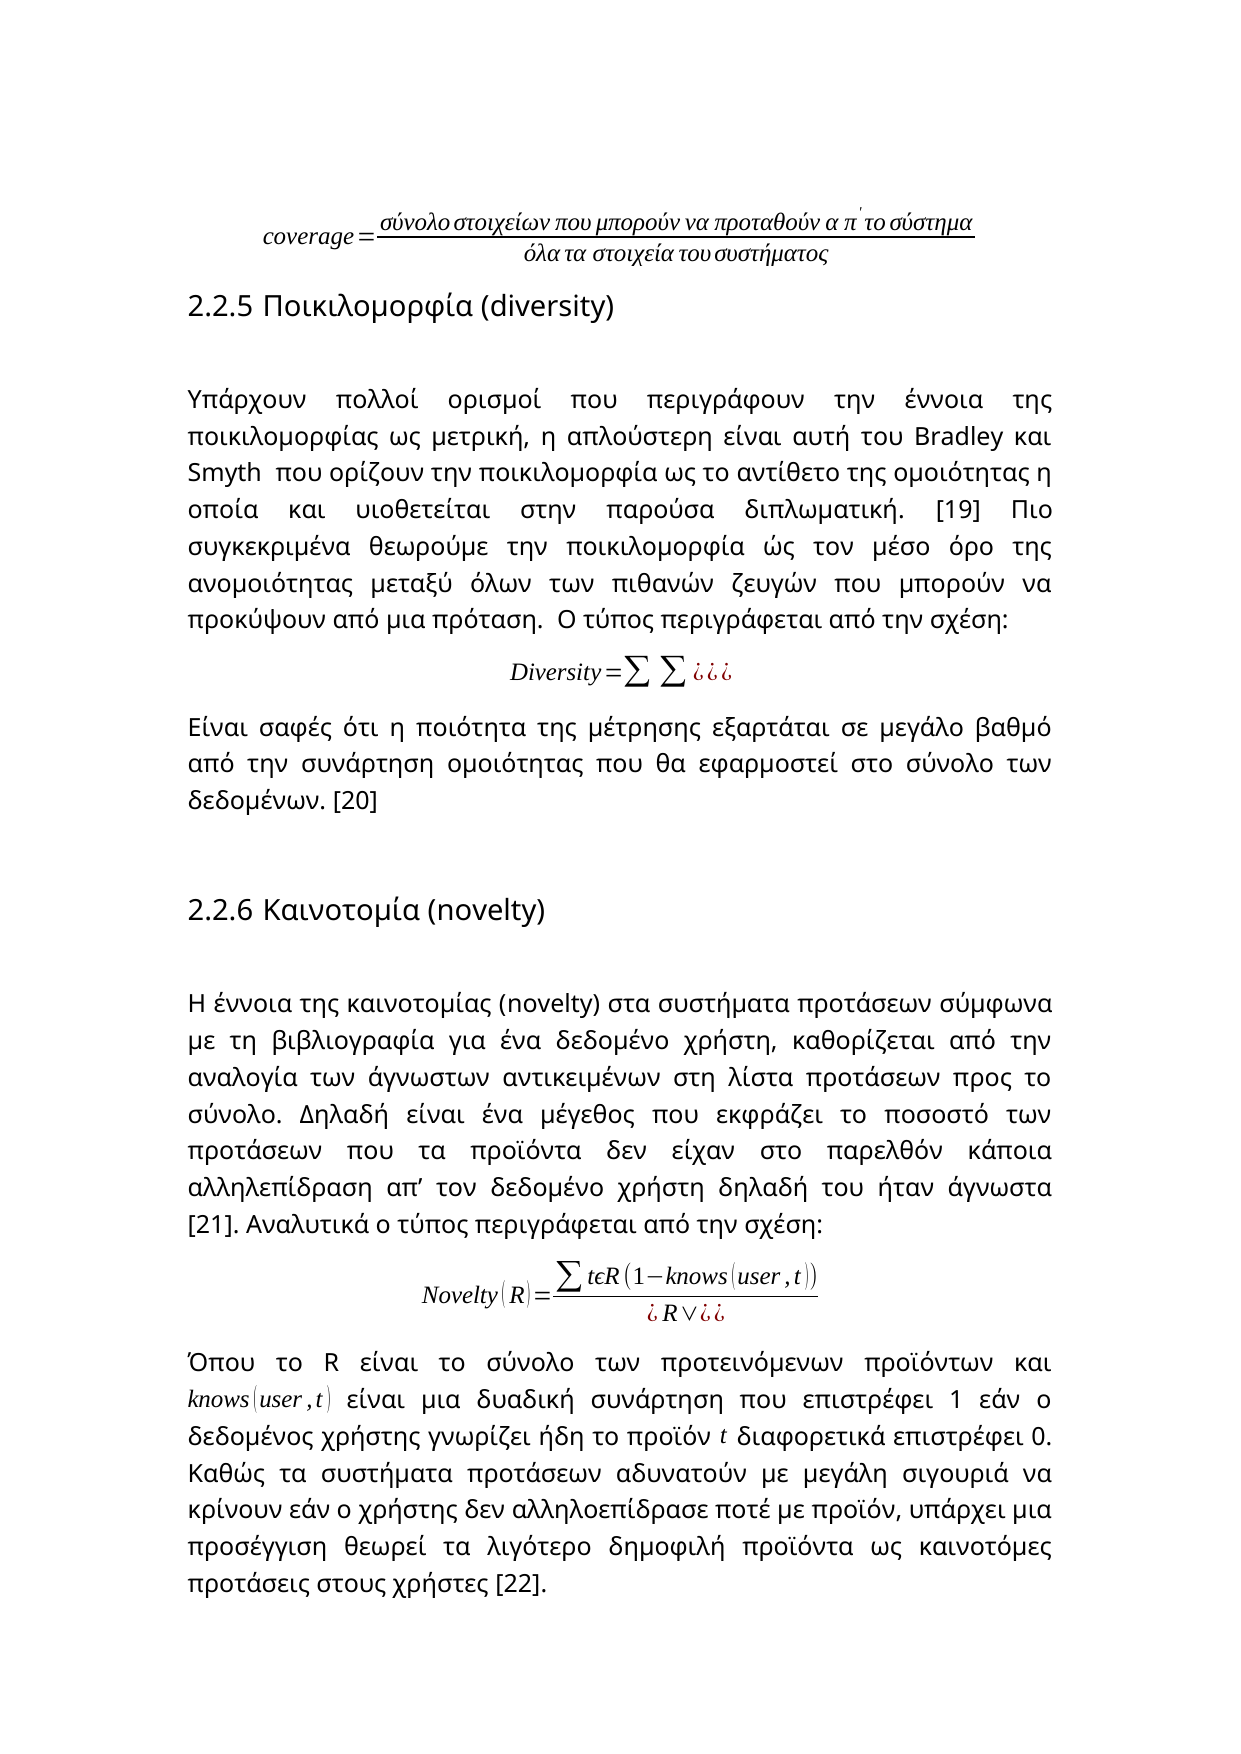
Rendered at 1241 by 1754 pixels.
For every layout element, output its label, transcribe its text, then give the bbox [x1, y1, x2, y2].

text Είναι σαφές ότι η ποιότητα της μέτρησης εξαρτάται σε μεγάλο βαθμό από την συνάρτηση ομοιότητας που θα εφαρμοστεί στο σύνολο των δεδομένων. [187, 709, 1053, 817]
text Όπου το R είναι το σύνολο των προτεινόμενων προϊόντων και είναι μια δυαδική συνάρτηση που επιστρέφει 1 εάν ο δεδομένος χρήστης γνωρίζει ήδη το προϊόν διαφορετικά επιστρέφει 0. Καθώς τα συστήματα προτάσεων αδυνατούν με μεγάλη σιγουριά να κρίνουν εάν ο χρήστης δεν αλληλοεπίδρασε ποτέ με προϊόν, υπάρχει μια προσέγγιση θεωρεί τα λιγότερο δημοφιλή προϊόντα ως καινοτόμες προτάσεις στους χρήστες . [187, 1345, 1053, 1599]
text Η έννοια της καινοτομίας (novelty) στα συστήματα προτάσεων σύμφωνα με τη βιβλιογραφία για ένα δεδομένο χρήστη, καθορίζεται από την αναλογία των άγνωστων αντικειμένων στη λίστα προτάσεων προς το σύνολο. Δηλαδή είναι ένα μέγεθος που εκφράζει το ποσοστό των προτάσεων που τα προϊόντα δεν είχαν στο παρελθόν κάποια αλληλεπίδραση απ’ τον δεδομένο χρήστη δηλαδή του ήταν άγνωστα . Αναλυτικά ο τύπος περιγράφεται από την σχέση: [187, 986, 1053, 1241]
text Υπάρχουν πολλοί ορισμοί που περιγράφουν την έννοια της ποικιλομορφίας ως μετρική, η απλούστερη είναι αυτή του Bradley και Smyth που ορίζουν την ποικιλομορφία ως το αντίθετο της ομοιότητας η οποία και υιοθετείται στην παρούσα διπλωματική. Πιο συγκεκριμένα θεωρούμε την ποικιλομορφία ώς τον μέσο όρο της ανομοιότητας μεταξύ όλων των πιθανών ζευγών που μπορούν να προκύψουν από μια πρόταση. Ο τύπος περιγράφεται από την σχέση: [187, 382, 1053, 636]
subtitle Ποικιλομορφία (diversity) [187, 285, 1053, 325]
subtitle Καινοτομία (novelty) [187, 890, 1053, 929]
